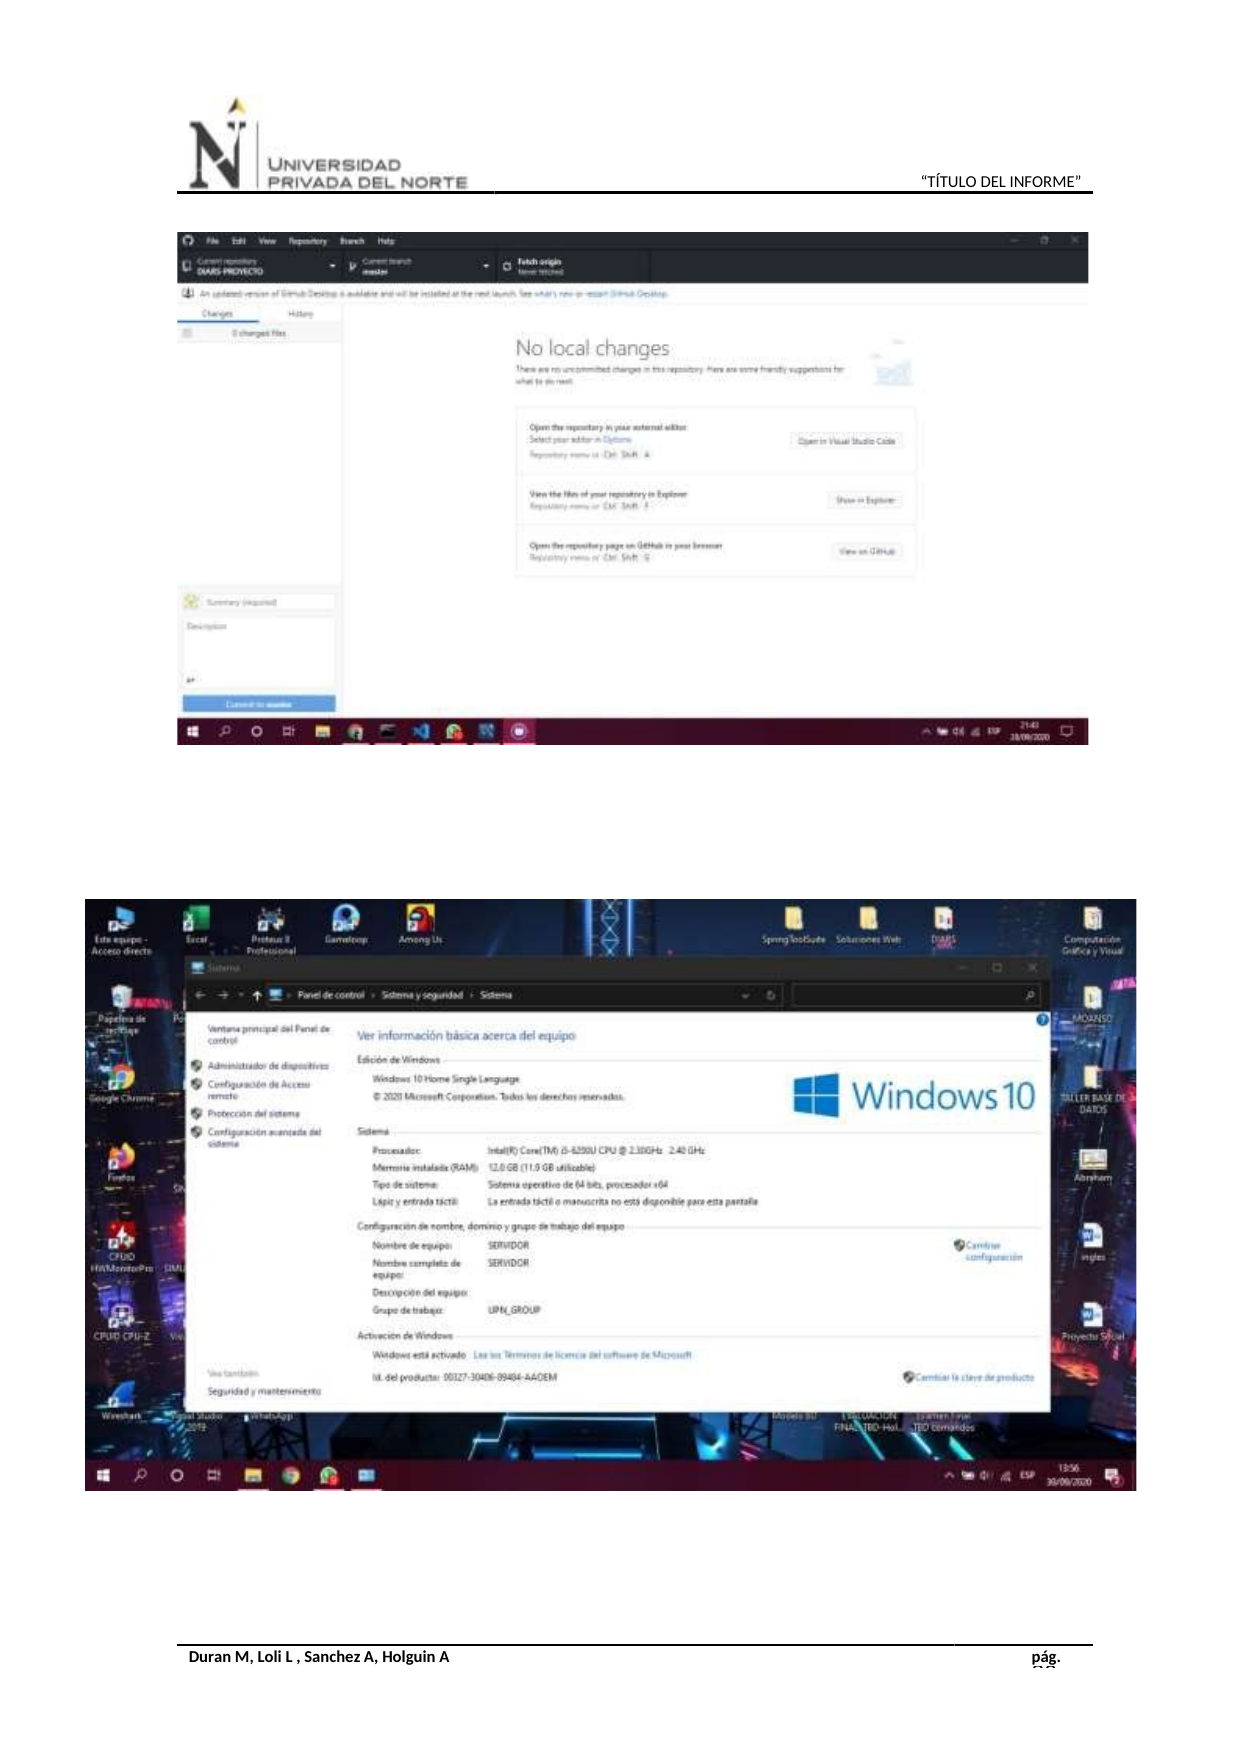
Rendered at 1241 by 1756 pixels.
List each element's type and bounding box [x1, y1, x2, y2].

picture [85, 899, 1137, 1491]
picture [177, 232, 1089, 745]
picture [188, 95, 469, 191]
